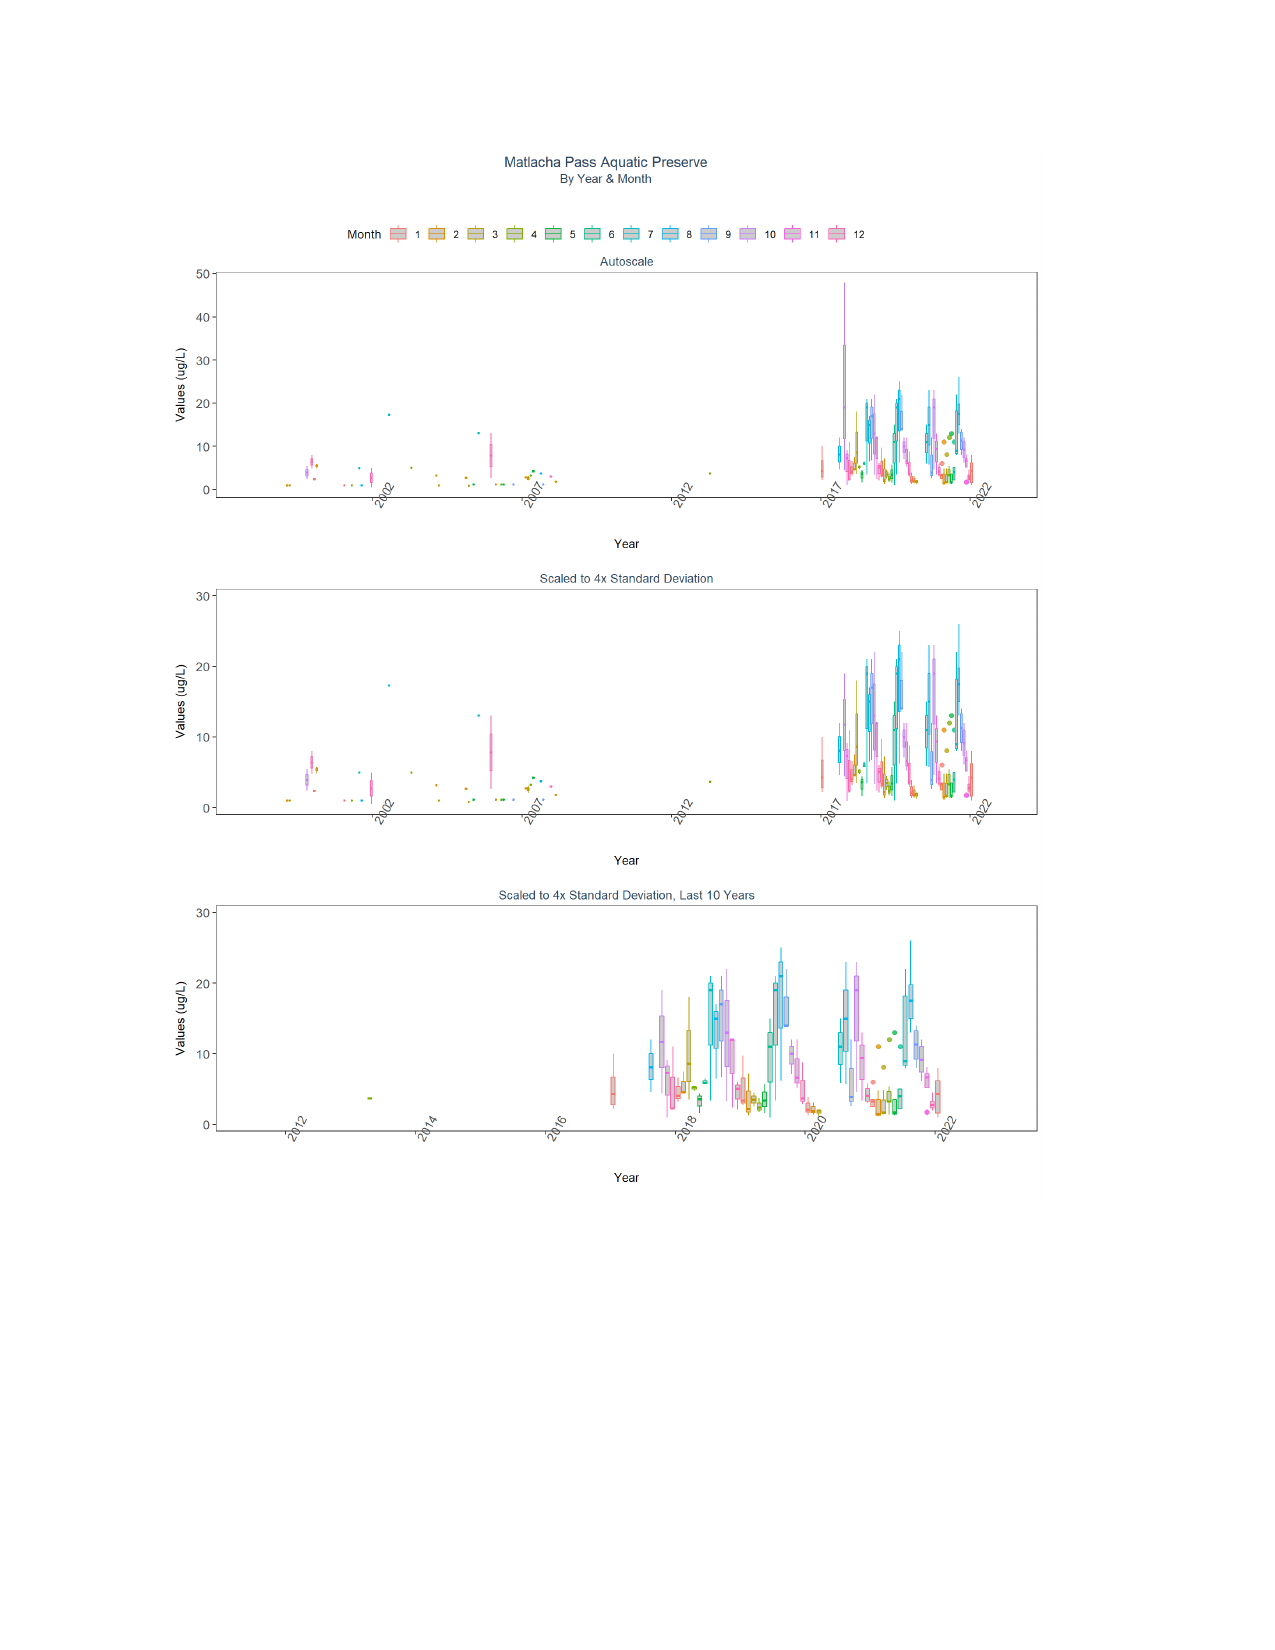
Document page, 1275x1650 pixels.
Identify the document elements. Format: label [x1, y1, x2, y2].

picture [168, 150, 1044, 1200]
